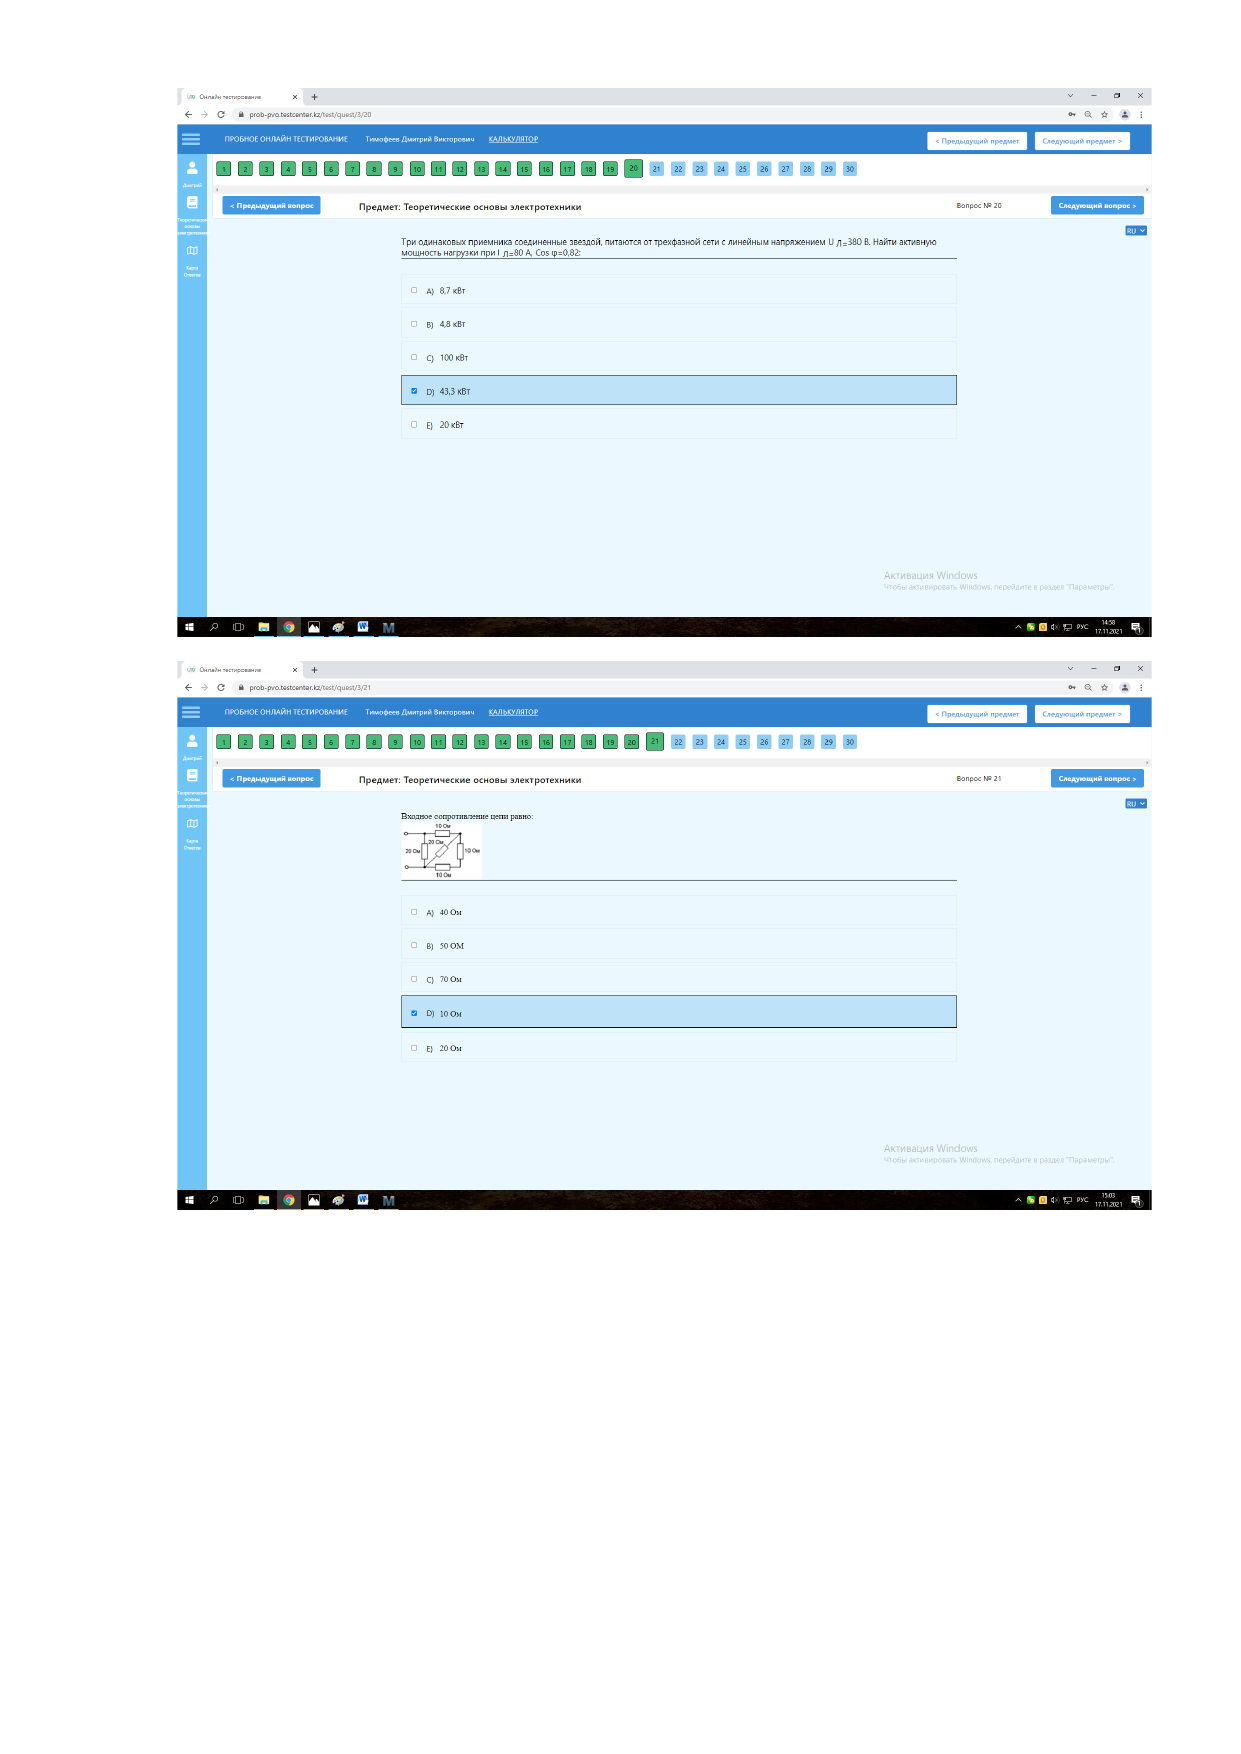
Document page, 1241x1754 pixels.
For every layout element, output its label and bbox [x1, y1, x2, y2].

picture [177, 661, 1152, 1210]
picture [177, 88, 1152, 637]
